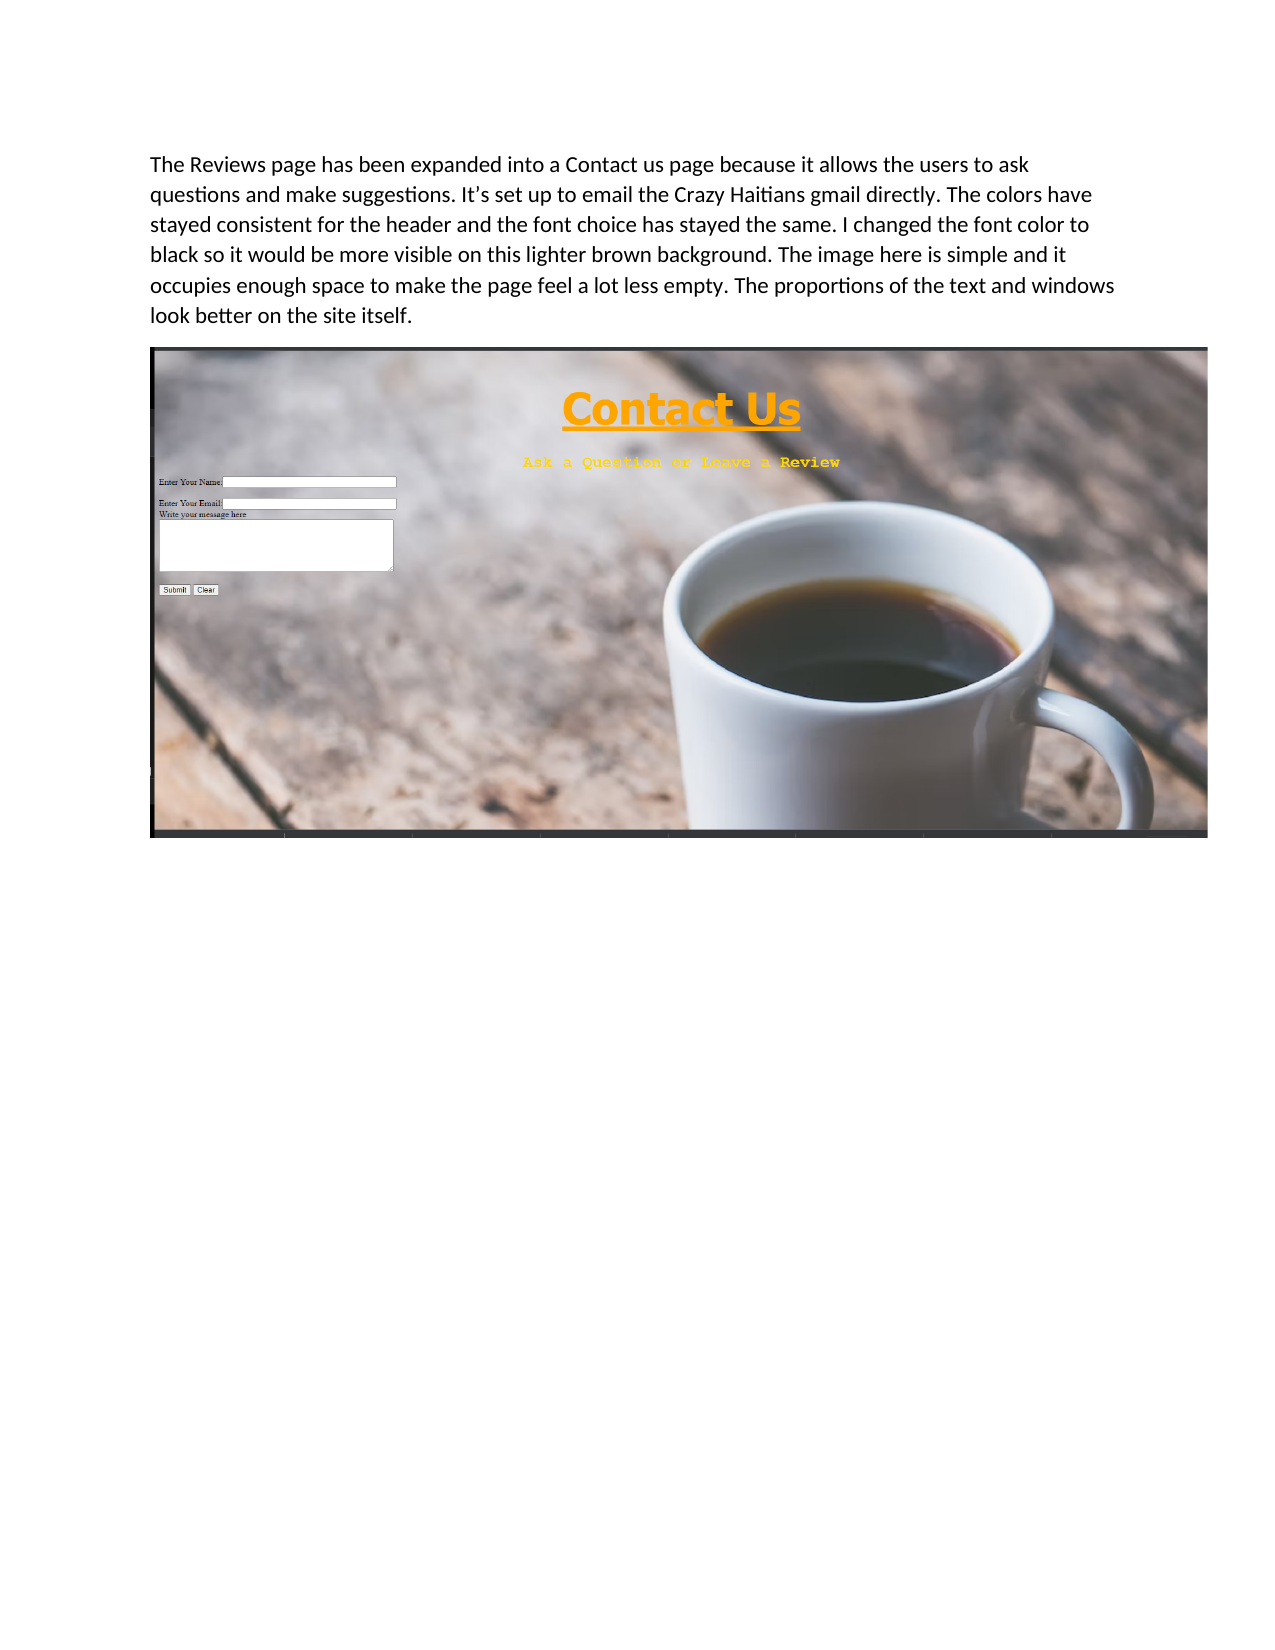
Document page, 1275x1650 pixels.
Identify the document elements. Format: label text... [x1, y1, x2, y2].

text The Reviews page has been expanded into a Contact us page because it allows the users to ask questions and make suggestions. It’s set up to email the Crazy Haitians gmail directly. The colors have stayed consistent for the header and the font choice has stayed the same. I changed the font color to black so it would be more visible on this lighter brown background. The image here is simple and it occupies enough space to make the page feel a lot less empty. The proportions of the text and windows look better on the site itself. [150, 150, 1125, 329]
picture [150, 347, 1208, 838]
